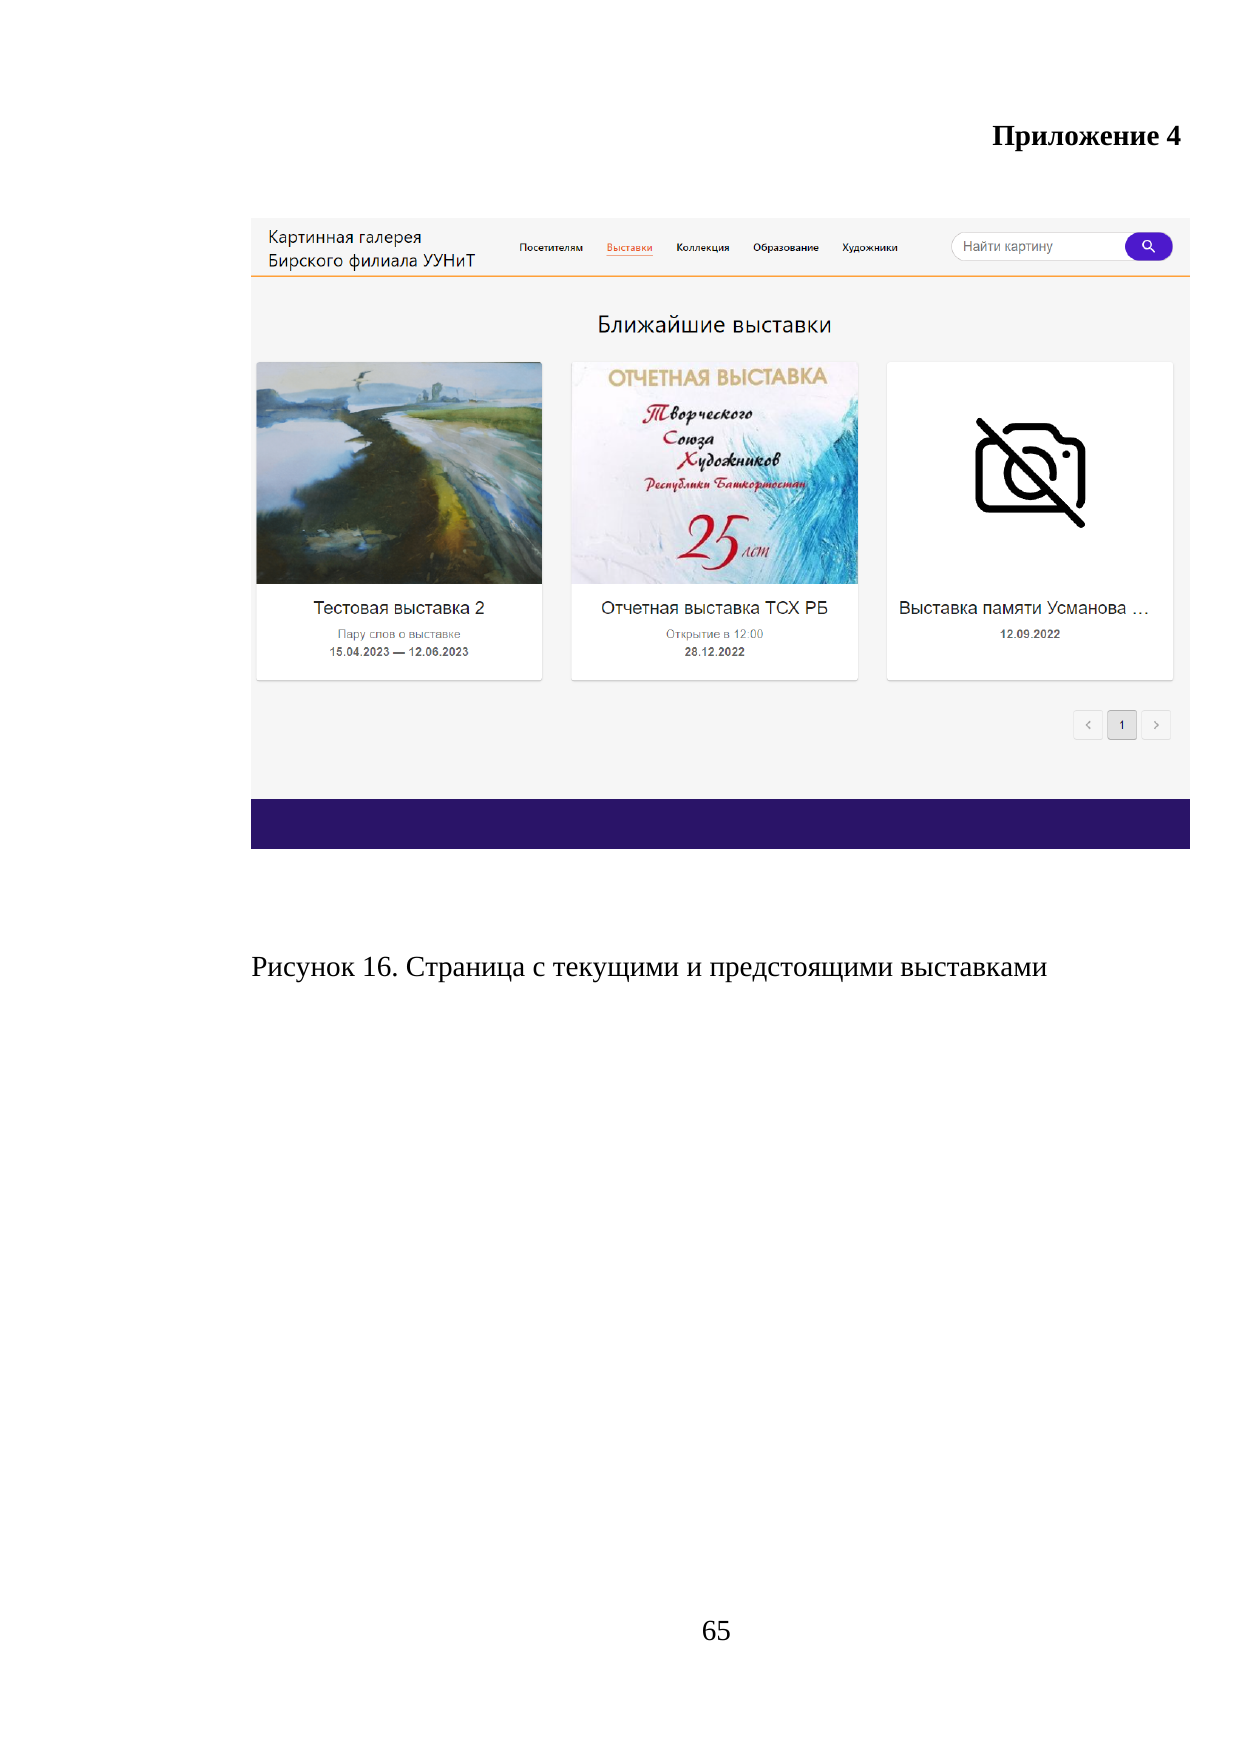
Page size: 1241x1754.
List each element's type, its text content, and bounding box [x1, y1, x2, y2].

text Рисунок 16. Страница с текущими и предстоящими выставками [177, 949, 1181, 983]
text Приложение 4 [177, 118, 1181, 152]
picture [251, 218, 1190, 849]
